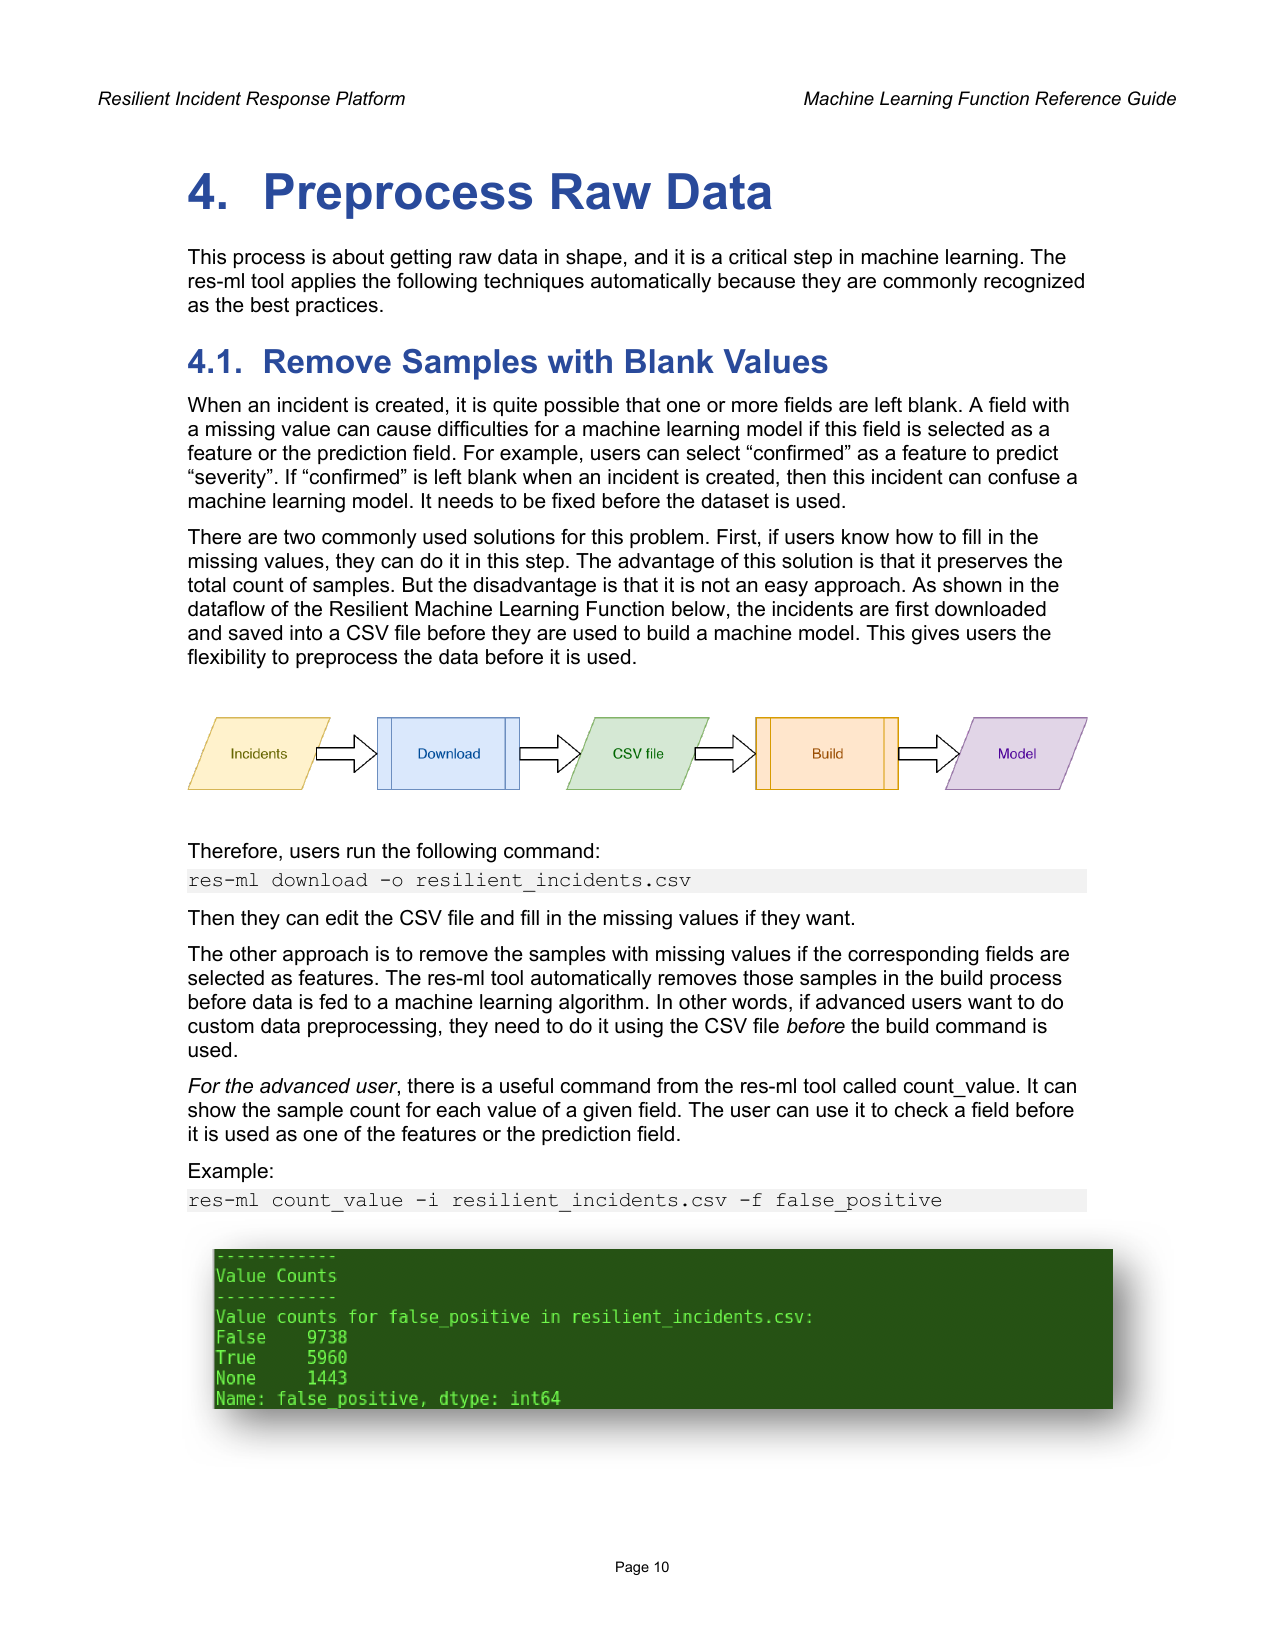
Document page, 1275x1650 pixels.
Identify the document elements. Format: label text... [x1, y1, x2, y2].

text This process is about getting raw data in shape, and it is a critical step in machine learning. The applies the following techniques automatically because they are commonly recognized as the best practices. [187, 245, 1087, 317]
text Therefore, users run the following command: [187, 839, 1087, 863]
text For the advanced user, there is a useful command from the called count_value. It can show the sample count for each value of a given field. The user can use it to check a field before it is used as one of the features or the prediction field. [187, 1074, 1087, 1146]
subtitle Preprocess Raw Data [187, 162, 1087, 220]
text The other approach is to remove the samples with missing values if the corresponding fields are selected as features. The automatically removes those samples in the build process before data is fed to a machine learning algorithm. In other words, if advanced users want to do custom data preprocessing, they need to do it using the CSV file before the build command is used. [187, 942, 1087, 1062]
text Example: [187, 1158, 1087, 1182]
picture [187, 717, 1088, 790]
text res-ml download -o resilient_incidents.csv [187, 869, 1087, 893]
text There are two commonly used solutions for this problem. First, if users know how to fill in the missing values, they can do it in this step. The advantage of this solution is that it preserves the total count of samples. But the disadvantage is that it is not an easy approach. As shown in the dataflow of the Resilient Machine Learning Function below, the incidents are first downloaded and saved into a CSV file before they are used to build a machine model. This gives users the flexibility to preprocess the data before it is used. [187, 525, 1087, 669]
text When an incident is created, it is quite possible that one or more fields are left blank. A field with a missing value can cause difficulties for a machine learning model if this field is selected as a feature or the prediction field. For example, users can select “confirmed” as a feature to predict “severity”. If “confirmed” is left blank when an incident is created, then this incident can confuse a machine learning model. It needs to be fixed before the dataset is used. [187, 393, 1087, 513]
text Then they can edit the CSV file and fill in the missing values if they want. [187, 905, 1087, 929]
subtitle Remove Samples with Blank Values [187, 342, 1087, 380]
text res-ml count_value -i resilient_incidents.csv -f false_positive [187, 1189, 1087, 1212]
picture [212, 1249, 1113, 1409]
